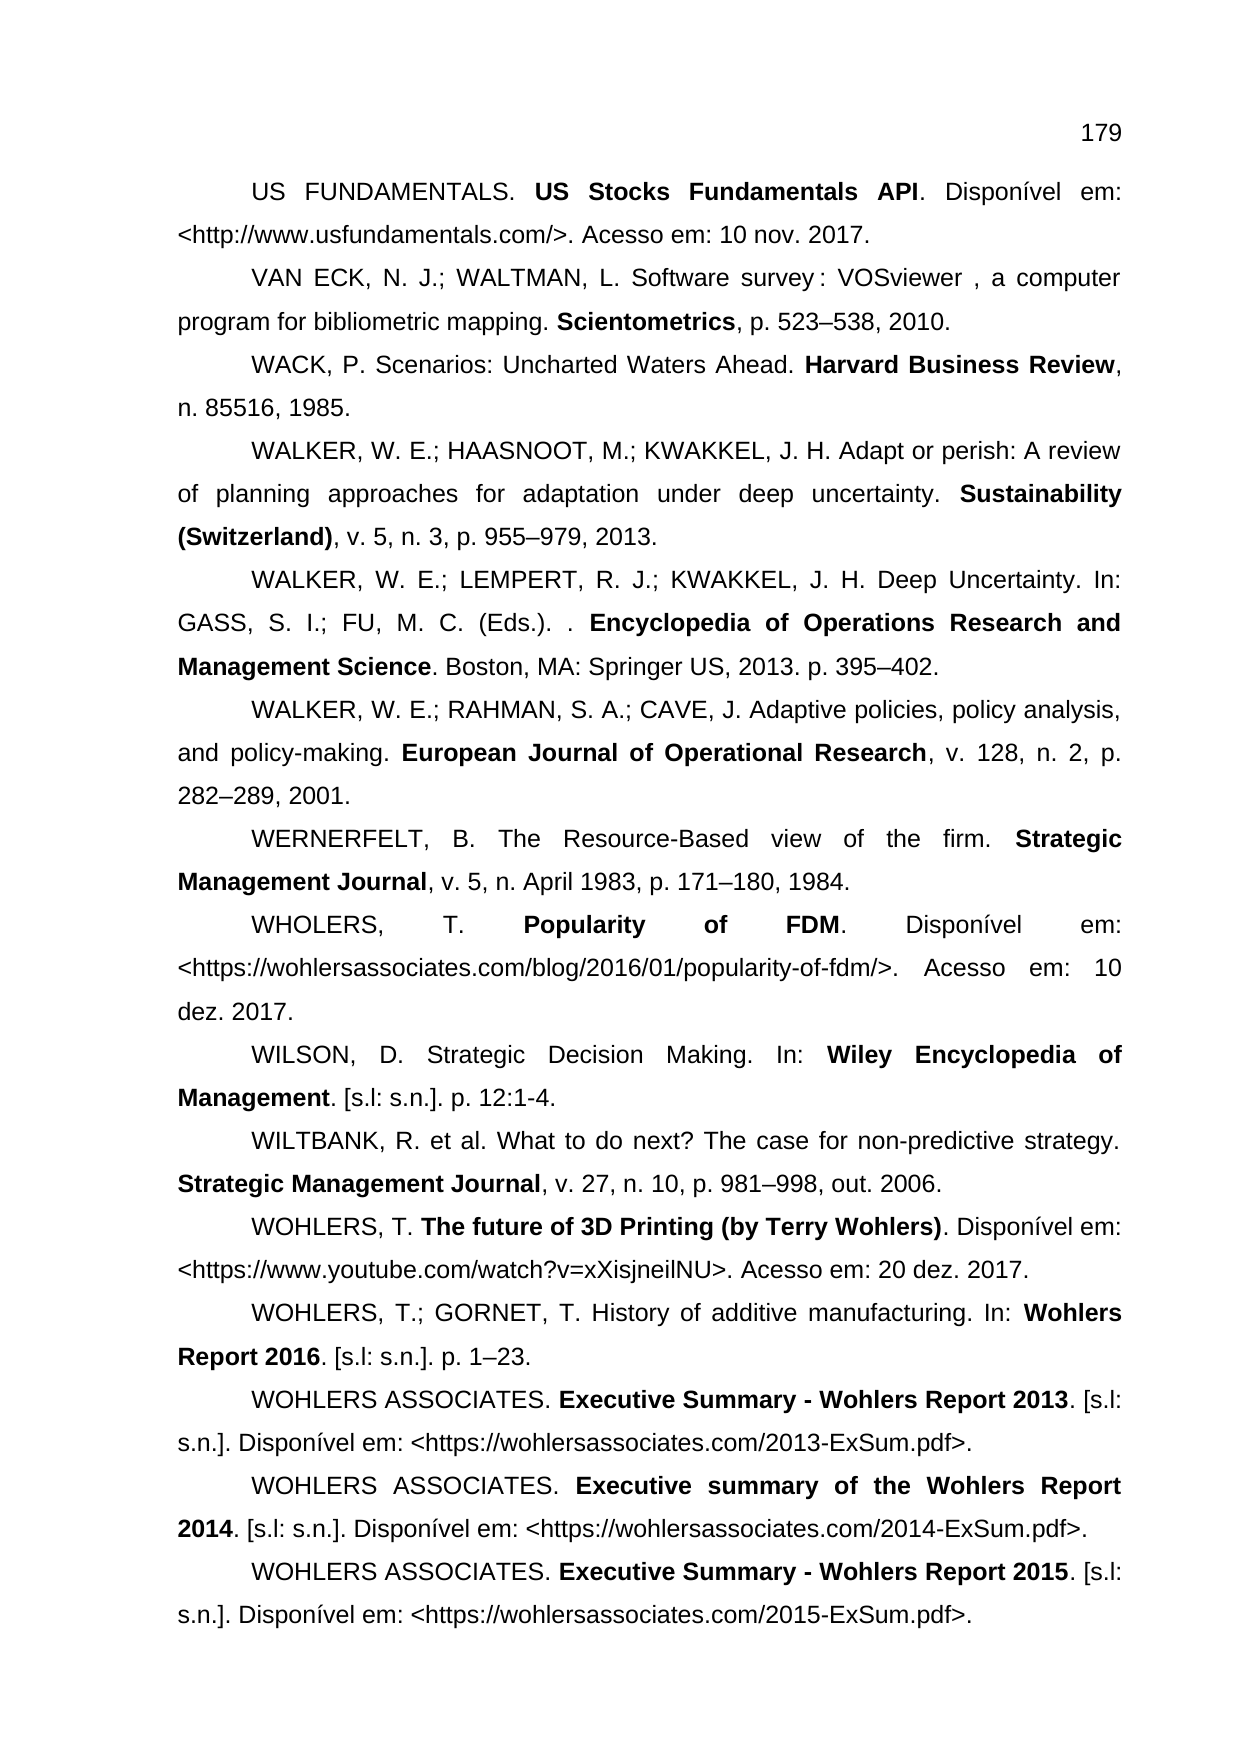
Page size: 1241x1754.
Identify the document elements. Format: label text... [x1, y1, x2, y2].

text WILTBANK, R. et al. What to do next? The case for non-predictive strategy. Strategic Management Journal, v. 27, n. 10, p. 981–998, out. 2006. [177, 1126, 1122, 1198]
text WERNERFELT, B. The Resource-Based view of the firm. Strategic Management Journal, v. 5, n. April 1983, p. 171–180, 1984. [177, 824, 1122, 896]
text WALKER, W. E.; RAHMAN, S. A.; CAVE, J. Adaptive policies, policy analysis, and policy-making. European Journal of Operational Research, v. 128, n. 2, p. 282–289, 2001. [177, 695, 1122, 810]
text US FUNDAMENTALS. US Stocks Fundamentals API. Disponível em: <http://www.usfundamentals.com/>. Acesso em: 10 nov. 2017. [177, 177, 1122, 249]
text WOHLERS ASSOCIATES. Executive Summary - Wohlers Report 2015. [s.l: s.n.]. Disponível em: <https://wohlersassociates.com/2015-ExSum.pdf>. [177, 1557, 1122, 1629]
text VAN ECK, N. J.; WALTMAN, L. Software survey : VOSviewer , a computer program for bibliometric mapping. Scientometrics, p. 523–538, 2010. [177, 263, 1122, 335]
text WALKER, W. E.; LEMPERT, R. J.; KWAKKEL, J. H. Deep Uncertainty. In: GASS, S. I.; FU, M. C. (Eds.). . Encyclopedia of Operations Research and Management Science. Boston, MA: Springer US, 2013. p. 395–402. [177, 565, 1122, 680]
text WILSON, D. Strategic Decision Making. In: Wiley Encyclopedia of Management. [s.l: s.n.]. p. 12:1-4. [177, 1040, 1122, 1112]
text WOHLERS, T.; GORNET, T. History of additive manufacturing. In: Wohlers Report 2016. [s.l: s.n.]. p. 1–23. [177, 1298, 1122, 1370]
text WOHLERS ASSOCIATES. Executive Summary - Wohlers Report 2013. [s.l: s.n.]. Disponível em: <https://wohlersassociates.com/2013-ExSum.pdf>. [177, 1385, 1122, 1457]
text WACK, P. Scenarios: Uncharted Waters Ahead. Harvard Business Review, n. 85516, 1985. [177, 350, 1122, 422]
text WALKER, W. E.; HAASNOOT, M.; KWAKKEL, J. H. Adapt or perish: A review of planning approaches for adaptation under deep uncertainty. Sustainability (Switzerland), v. 5, n. 3, p. 955–979, 2013. [177, 436, 1122, 551]
text WHOLERS, T. Popularity of FDM. Disponível em: <https://wohlersassociates.com/blog/2016/01/popularity-of-fdm/>. Acesso em: 10 dez. 2017. [177, 910, 1122, 1025]
text WOHLERS ASSOCIATES. Executive summary of the Wohlers Report 2014. [s.l: s.n.]. Disponível em: <https://wohlersassociates.com/2014-ExSum.pdf>. [177, 1471, 1122, 1543]
text WOHLERS, T. The future of 3D Printing (by Terry Wohlers). Disponível em: <https://www.youtube.com/watch?v=xXisjneilNU>. Acesso em: 20 dez. 2017. [177, 1212, 1122, 1284]
